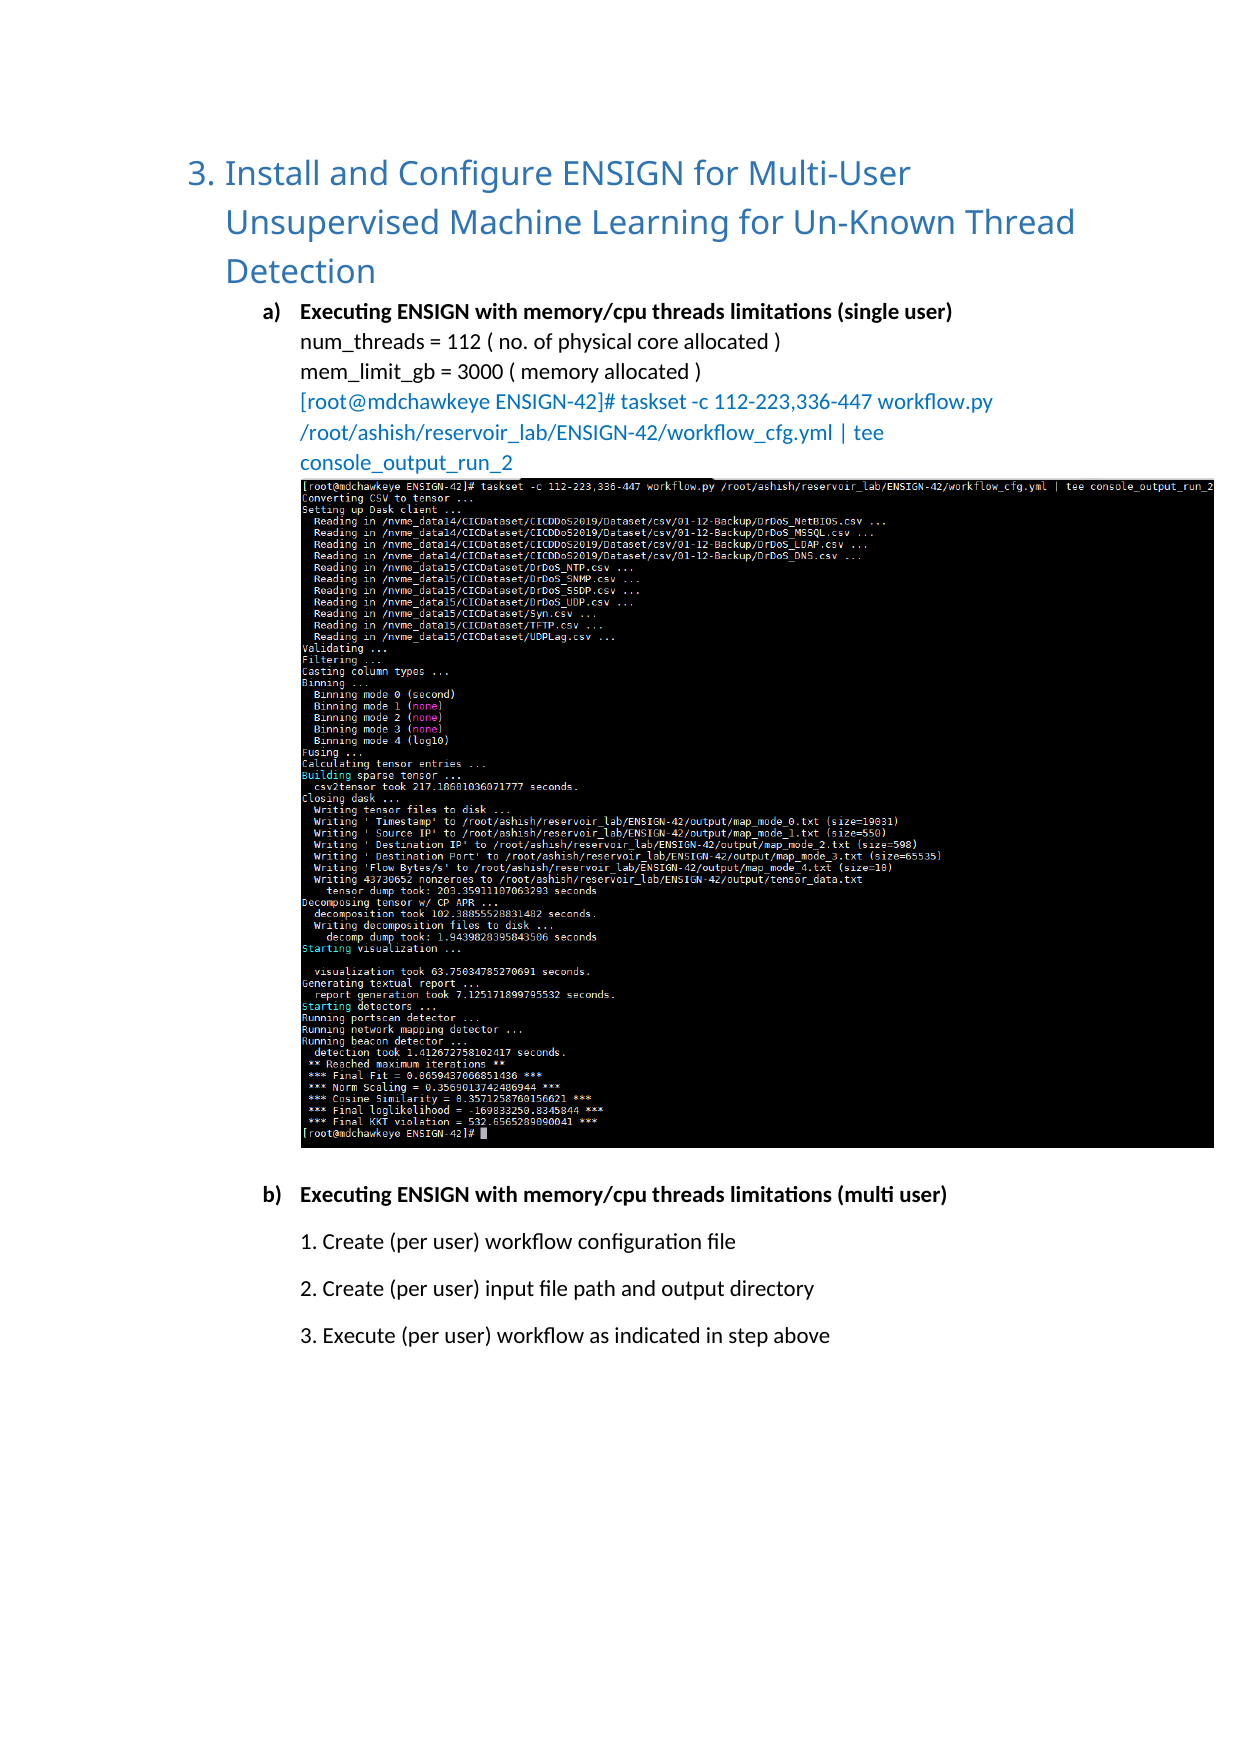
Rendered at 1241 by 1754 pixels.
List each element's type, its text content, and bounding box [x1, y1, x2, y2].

picture [300, 478, 1214, 1148]
list Executing ENSIGN with memory/cpu threads limitations (single user) [262, 297, 1090, 325]
list mem_limit_gb = 3000 ( memory allocated ) [300, 357, 1090, 385]
text 3. Execute (per user) workflow as indicated in step above [300, 1321, 1090, 1349]
list [root@mdchawkeye ENSIGN-42]# taskset -c 112-223,336-447 workflow.py /root/ashish/reservoir_lab/ENSIGN-42/workflow_cfg.yml | tee console_output_run_2 [300, 387, 1090, 476]
list Executing ENSIGN with memory/cpu threads limitations (multi user) [262, 1180, 1090, 1208]
text 1. Create (per user) workflow configuration file [300, 1227, 1090, 1255]
subtitle Install and Configure ENSIGN for Multi-User Unsupervised Machine Learning for Un-Known Thread Detection [187, 150, 1090, 293]
list num_threads = 112 ( no. of physical core allocated ) [300, 327, 1090, 355]
text 2. Create (per user) input file path and output directory [300, 1274, 1090, 1302]
